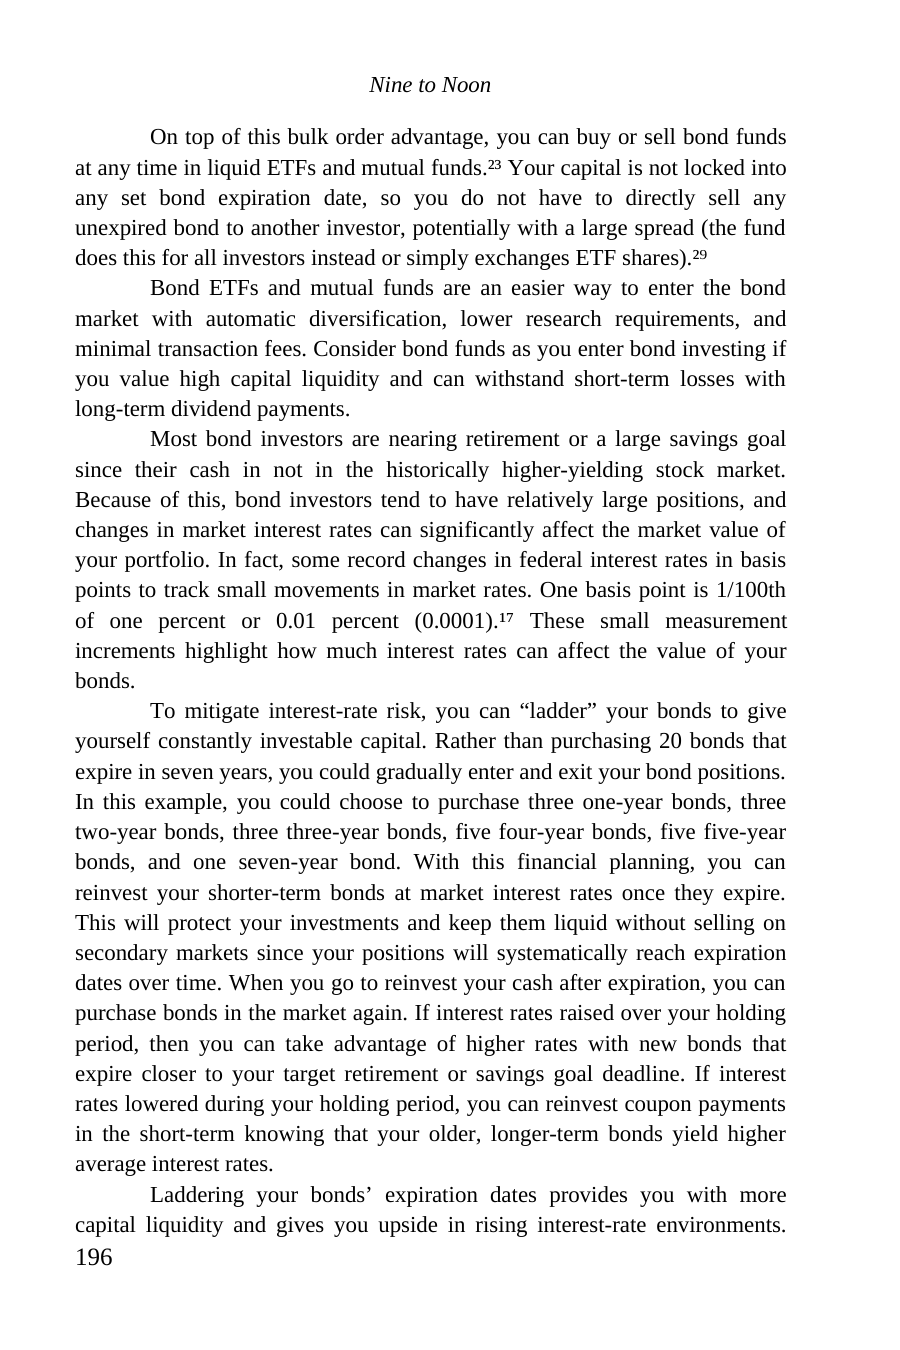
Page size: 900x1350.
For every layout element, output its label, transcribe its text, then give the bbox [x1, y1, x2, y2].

text Bond ETFs and mutual funds are an easier way to enter the bond market with automatic diversification, lower research requirements, and minimal transaction fees. Consider bond funds as you enter bond investing if you value high capital liquidity and can withstand short-term losses with long-term dividend payments. [75, 274, 787, 422]
text To mitigate interest-rate risk, you can “ladder” your bonds to give yourself constantly investable capital. Rather than purchasing 20 bonds that expire in seven years, you could gradually enter and exit your bond positions. In this example, you could choose to purchase three one-year bonds, three two-year bonds, three three-year bonds, five four-year bonds, five five-year bonds, and one seven-year bond. With this financial planning, you can reinvest your shorter-term bonds at market interest rates once they expire. This will protect your investments and keep them liquid without selling on secondary markets since your positions will systematically reach expiration dates over time. When you go to reinvest your cash after expiration, you can purchase bonds in the market again. If interest rates raised over your holding period, then you can take advantage of higher rates with new bonds that expire closer to your target retirement or savings goal deadline. If interest rates lowered during your holding period, you can reinvest coupon payments in the short-term knowing that your older, longer-term bonds yield higher average interest rates. [75, 697, 787, 1177]
text On top of this bulk order advantage, you can buy or sell bond funds at any time in liquid ETFs and mutual funds.²³ Your capital is not locked into any set bond expiration date, so you do not have to directly sell any unexpired bond to another investor, potentially with a large spread (the fund does this for all investors instead or simply exchanges ETF shares).²⁹ [75, 123, 787, 271]
text Most bond investors are nearing retirement or a large savings goal since their cash in not in the historically higher-yielding stock market. Because of this, bond investors tend to have relatively large positions, and changes in market interest rates can significantly affect the market value of your portfolio. In fact, some record changes in federal interest rates in basis points to track small movements in market rates. One basis point is 1/100th of one percent or 0.01 percent (0.0001).¹⁷ These small measurement increments highlight how much interest rates can affect the value of your bonds. [75, 426, 787, 693]
